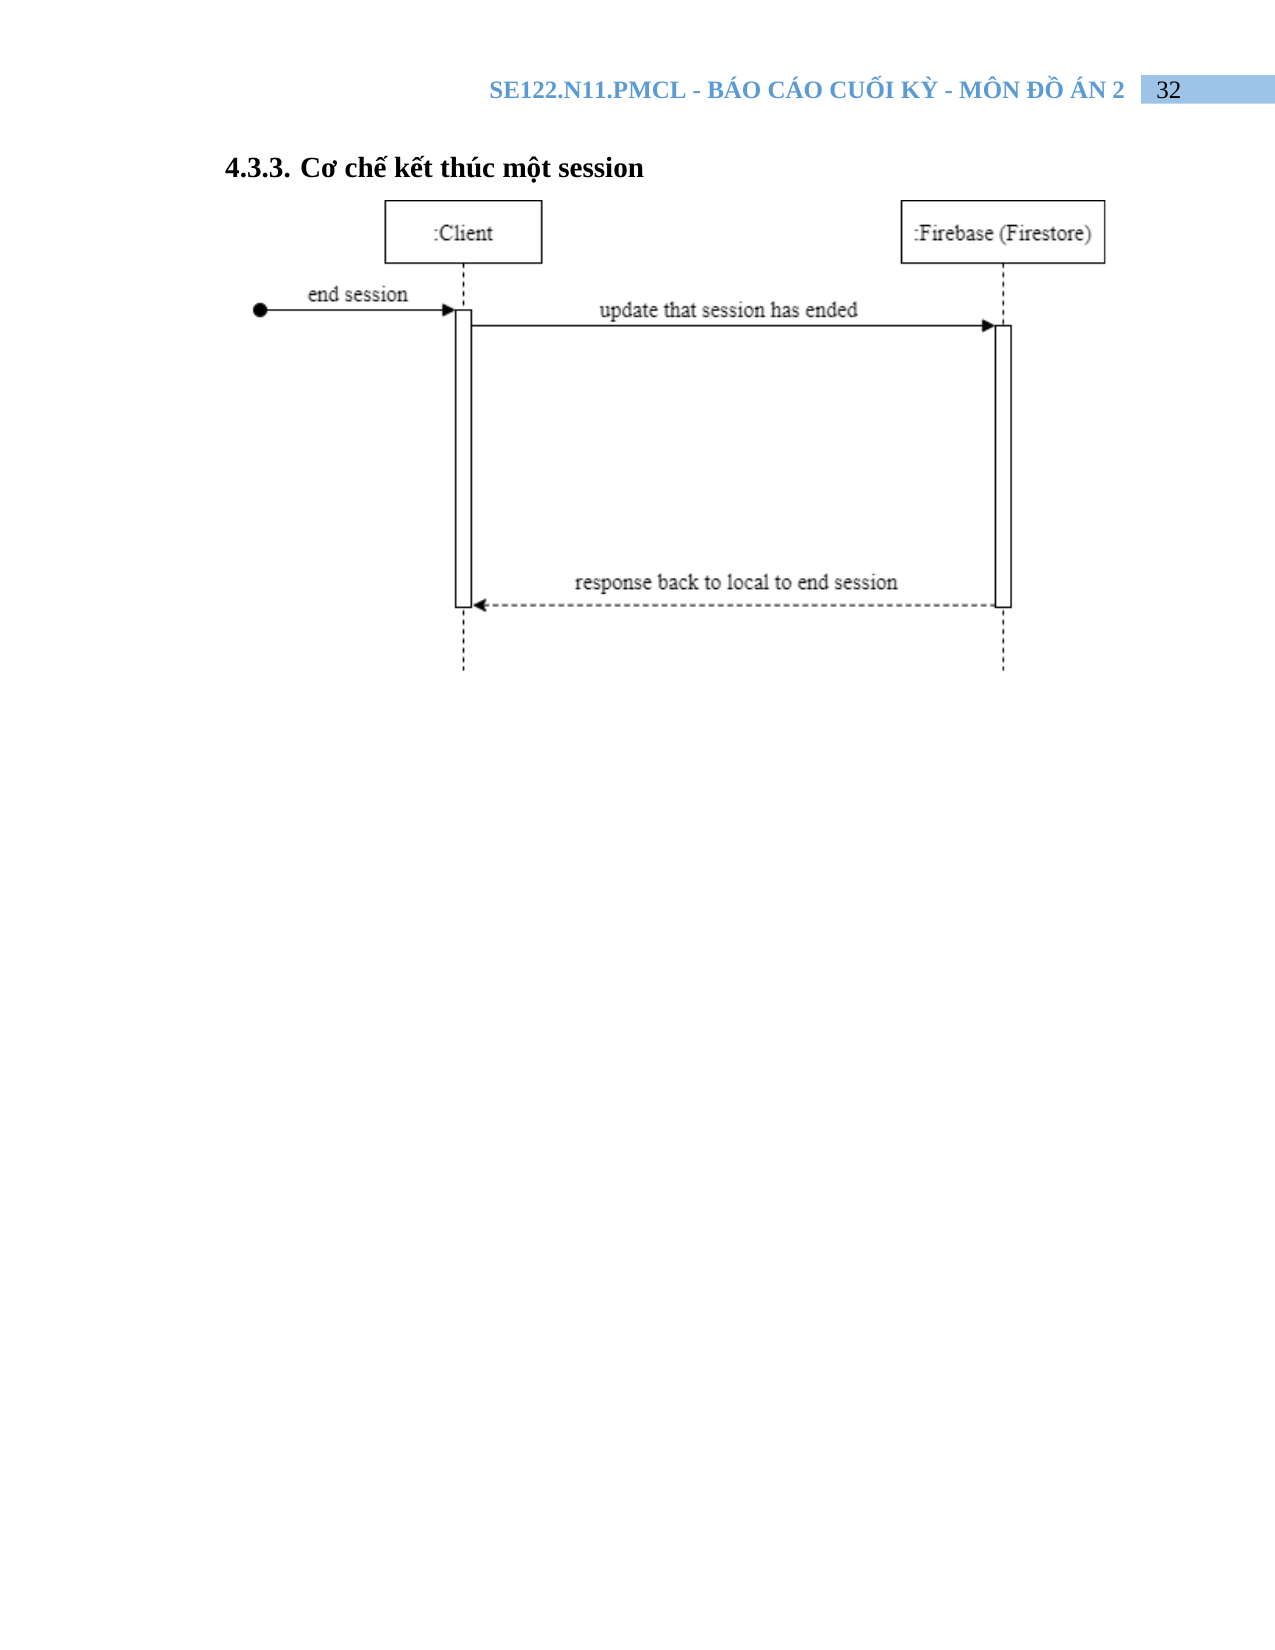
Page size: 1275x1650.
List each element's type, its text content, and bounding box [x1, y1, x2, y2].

picture [244, 200, 1106, 671]
subtitle Cơ chế kết thúc một session [225, 150, 1125, 183]
